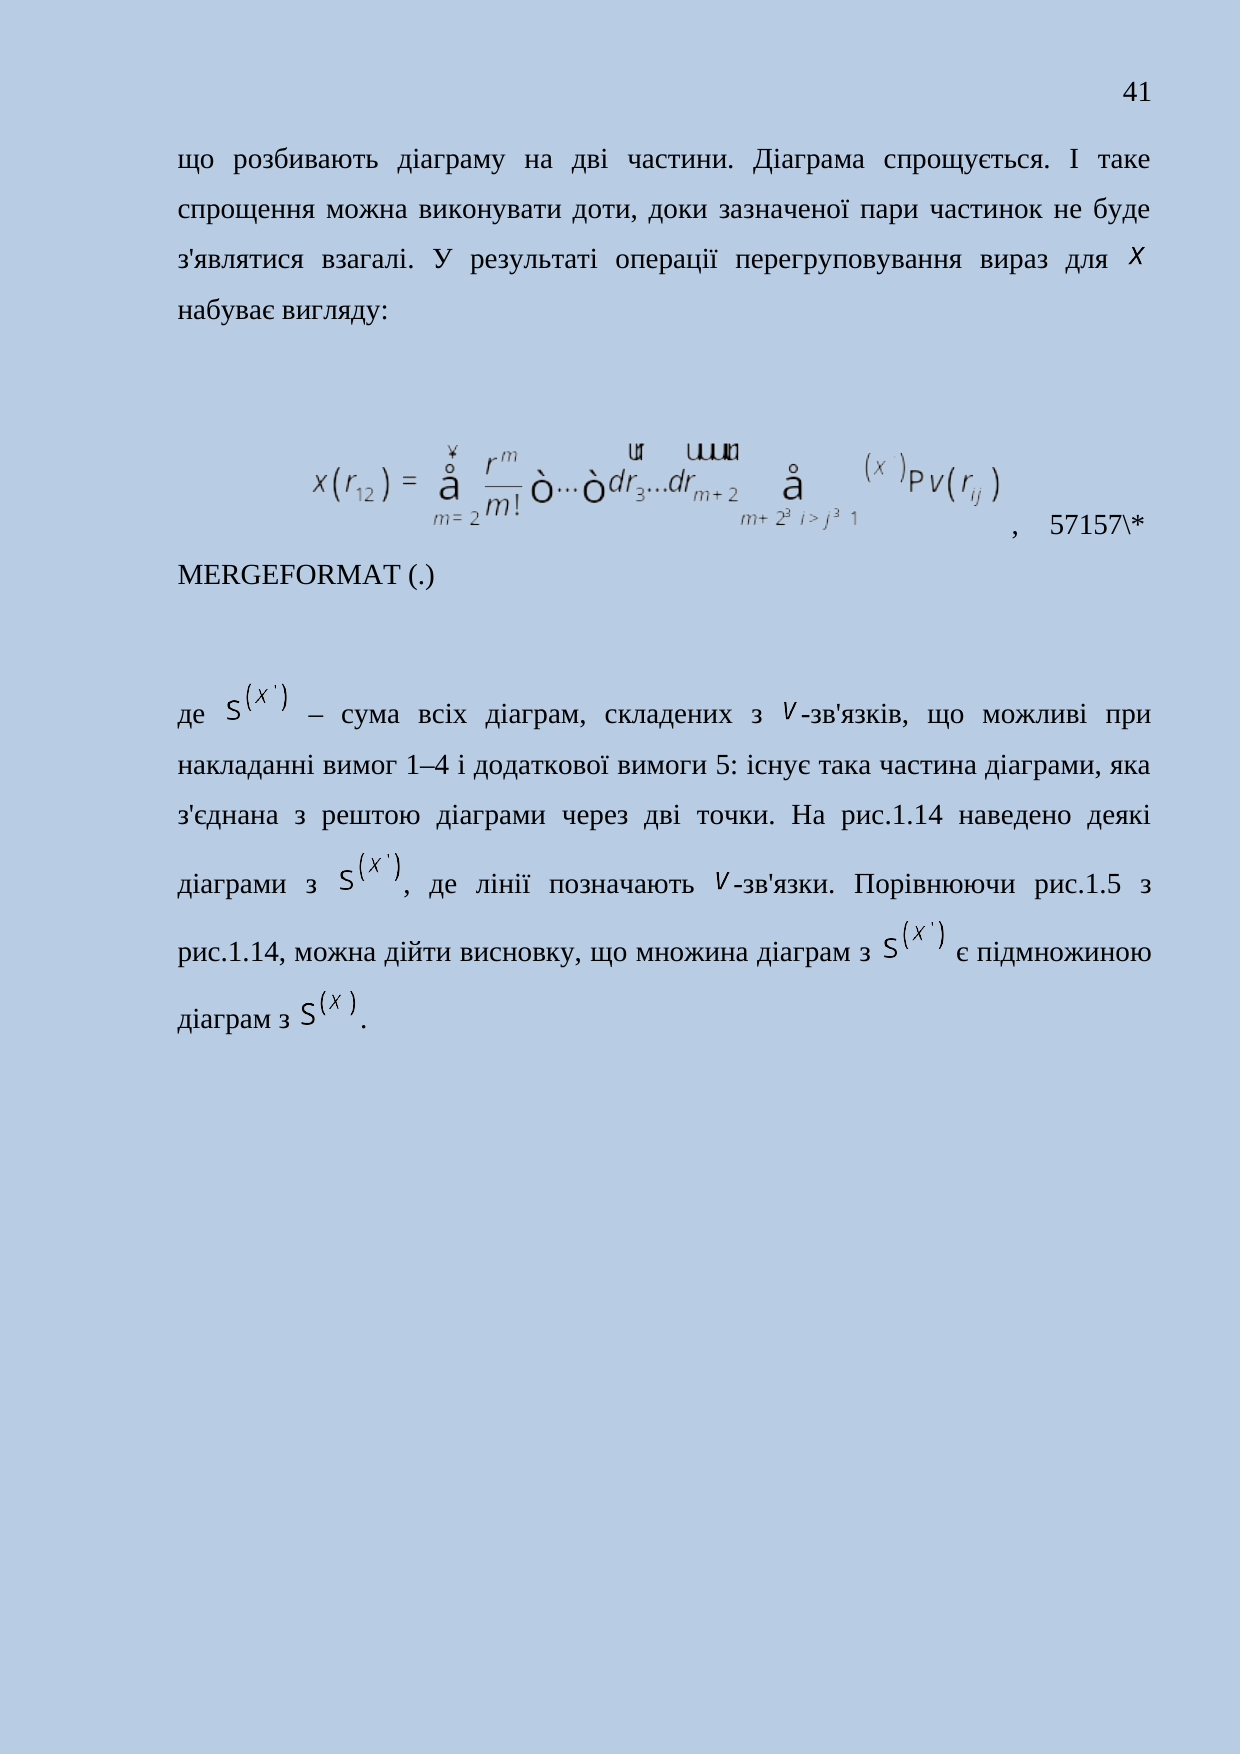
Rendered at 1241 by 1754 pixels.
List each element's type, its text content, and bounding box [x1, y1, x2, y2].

text де – сума всіх діаграм, складених з -зв'язків, що можливі при накладанні вимог 1–4 і додаткової вимоги 5: існує така частина діаграми, яка з'єднана з рештою діаграми через дві точки. На рис.1.14 наведено деякі діаграми з , де лінії позначають -зв'язки. Порівнюючи рис.1.5 з рис.1.14, можна дійти висновку, що множина діаграм з є підмножиною діаграм з . [177, 678, 1152, 1035]
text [177, 141, 1152, 325]
text , [177, 434, 1152, 591]
